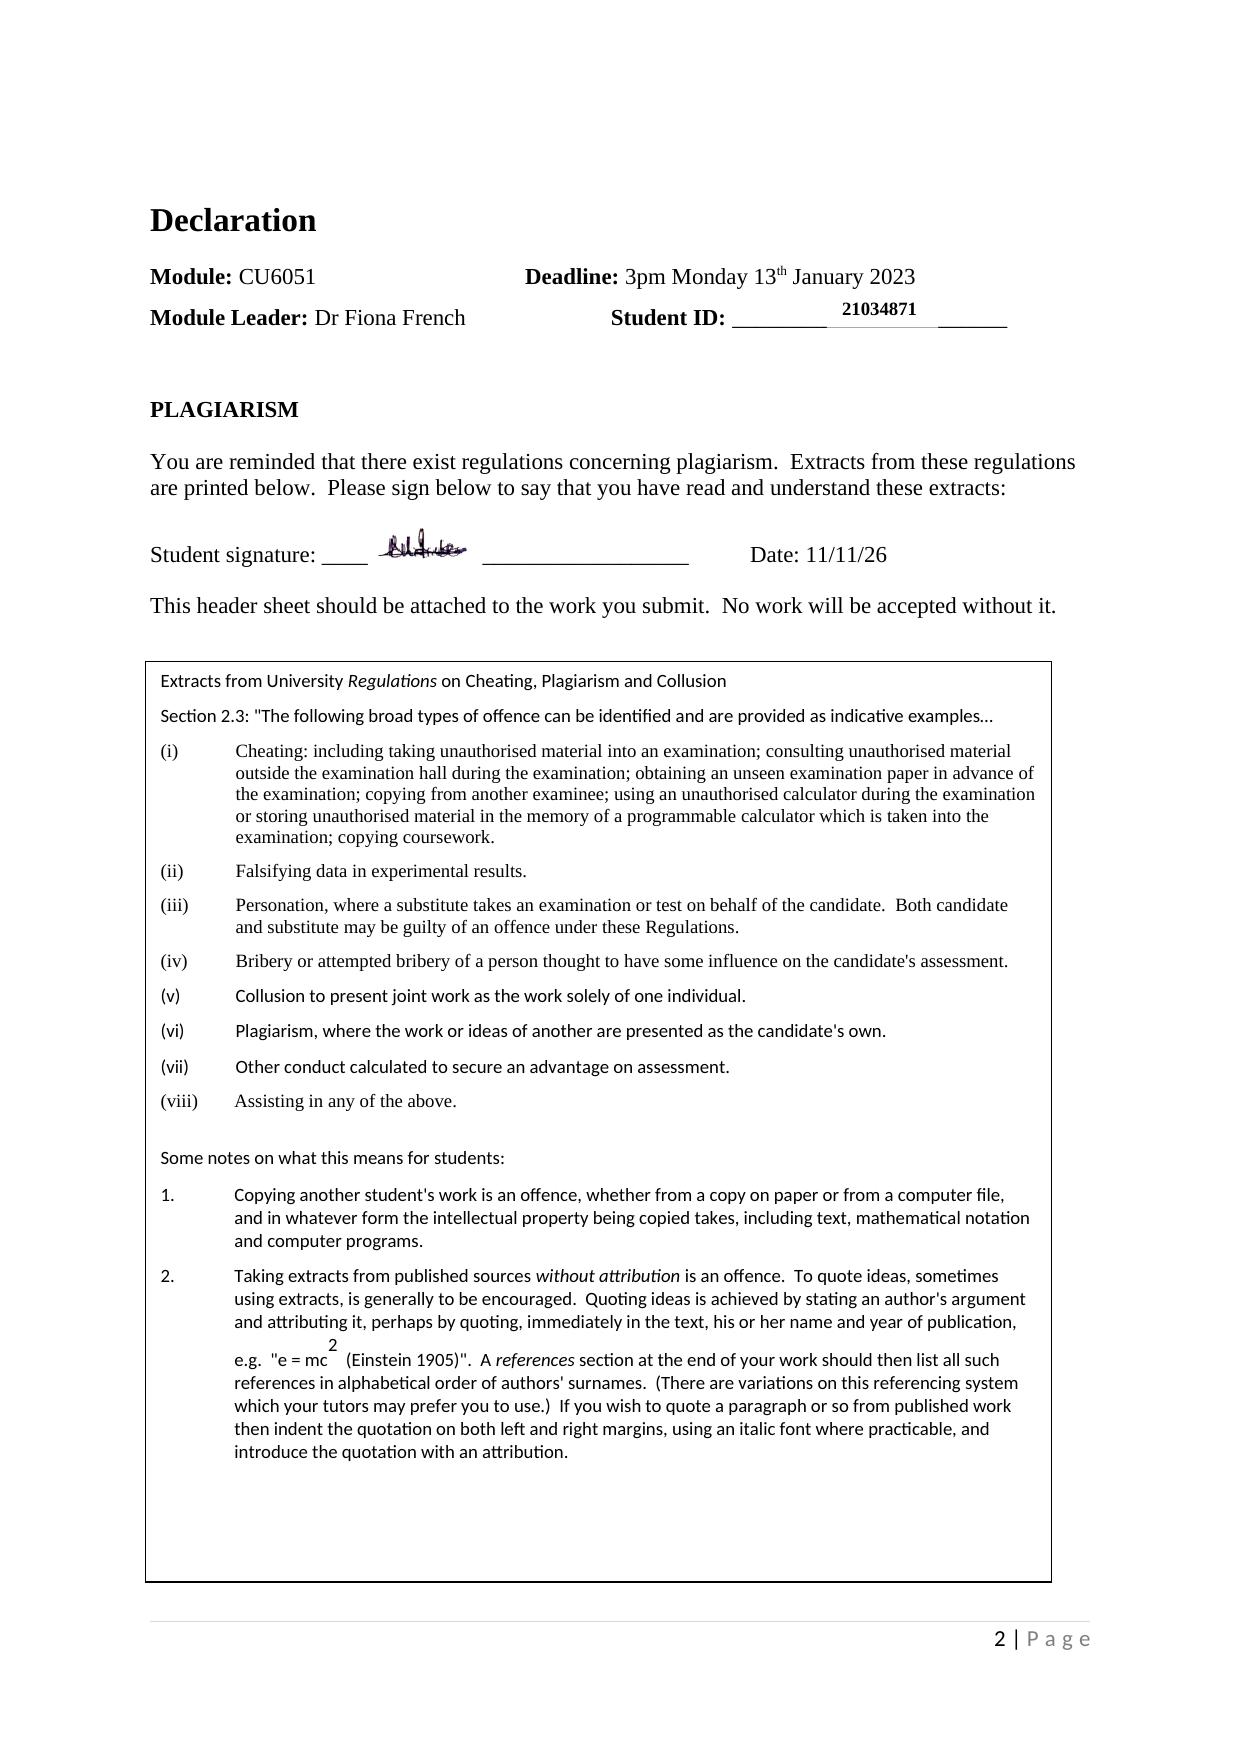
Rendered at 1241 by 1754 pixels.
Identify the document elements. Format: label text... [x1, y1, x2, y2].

text Module Leader: Dr Fiona French Student ID: ________________________ [150, 304, 1090, 331]
text You are reminded that there exist regulations concerning plagiarism. Extracts from these regulations are printed below. Please sign below to say that you have read and understand these extracts: [150, 448, 1090, 501]
text Module: CU6051 Deadline: 3pm Monday 13th January 2023 [150, 263, 1090, 290]
text Student signature: ______________________ Date: 25/01/23 [150, 526, 1090, 567]
text PLAGIARISM [150, 397, 1090, 423]
picture [367, 525, 483, 563]
subtitle Declaration [150, 200, 1090, 238]
list This header sheet should be attached to the work you submit. No work will be accepted without it. [150, 592, 1090, 619]
